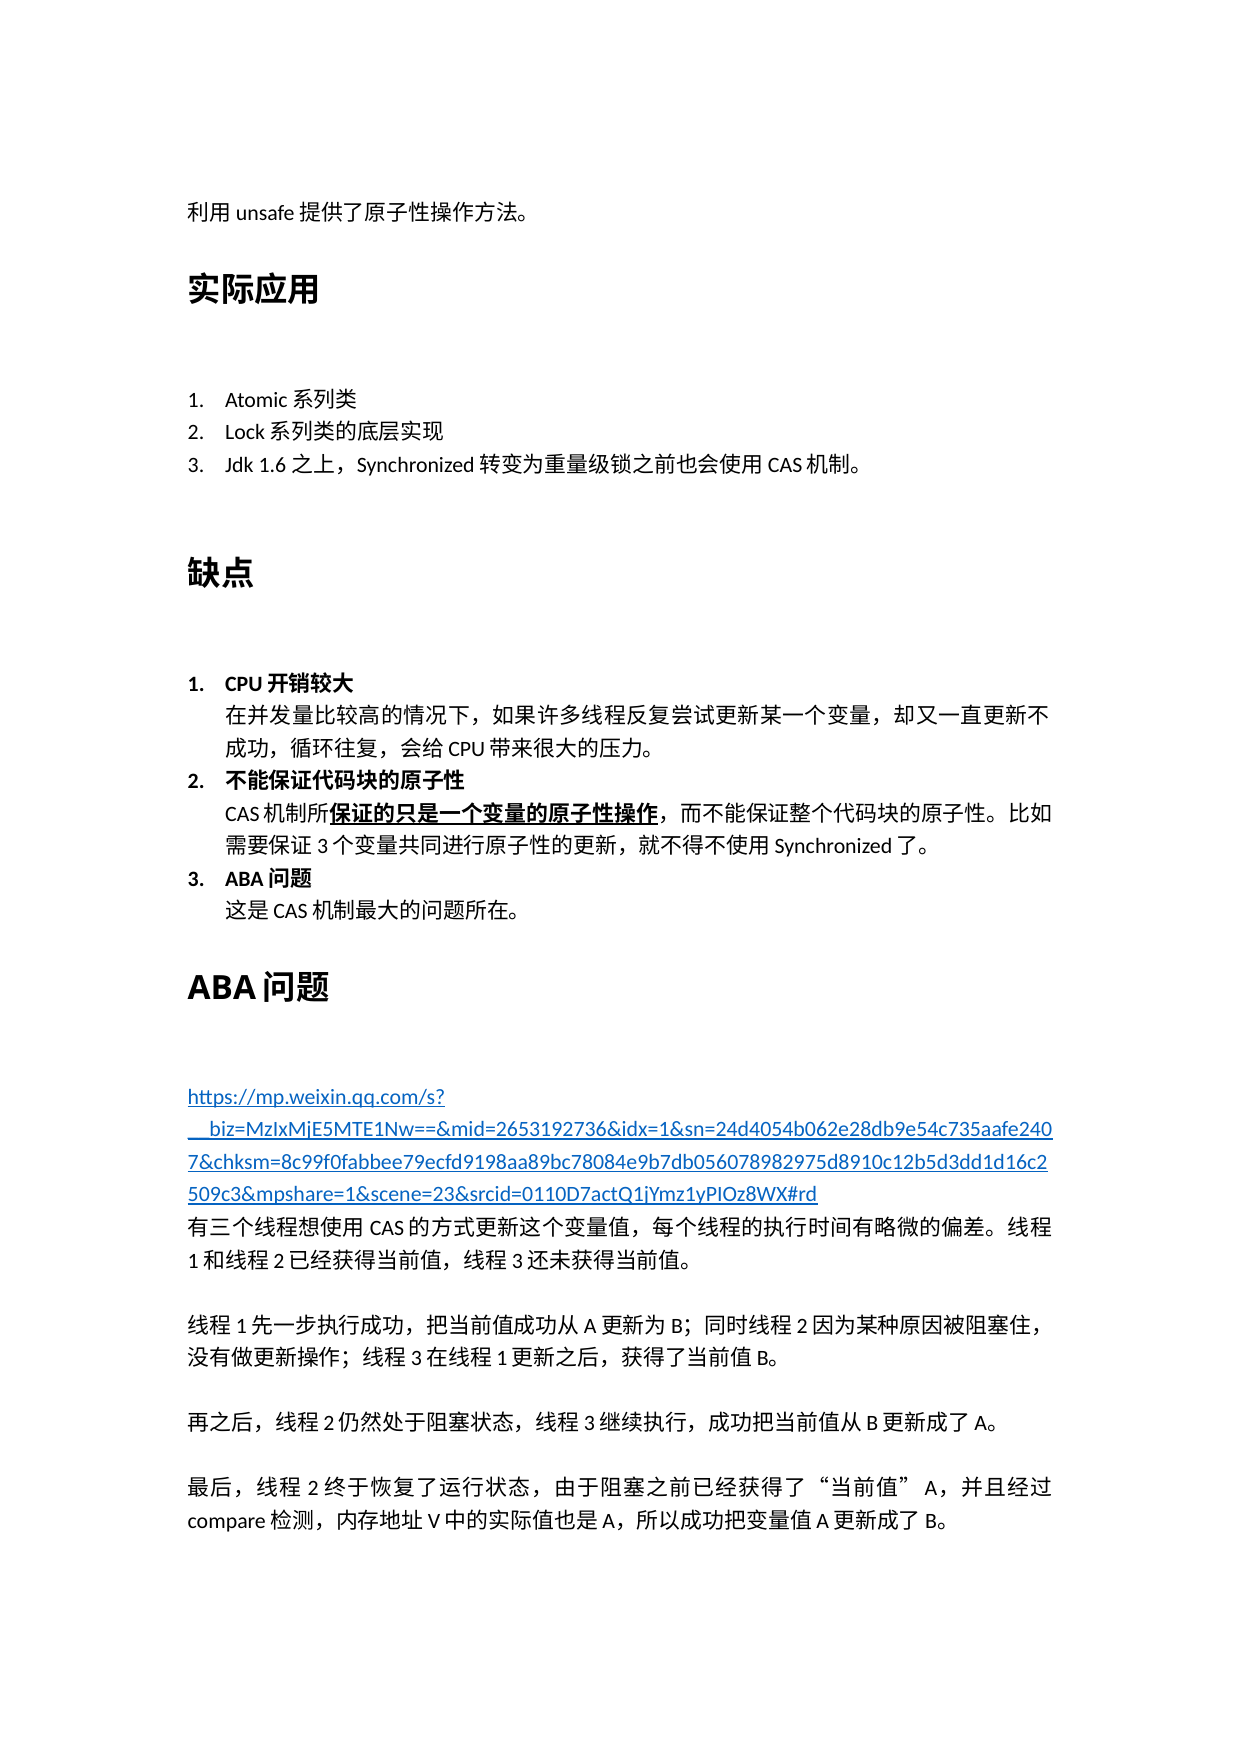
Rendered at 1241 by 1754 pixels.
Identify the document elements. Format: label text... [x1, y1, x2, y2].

subtitle ABA问题 [187, 953, 1053, 1018]
list CAS机制所保证的只是一个变量的原子性操作，而不能保证整个代码块的原子性。比如需要保证3个变量共同进行原子性的更新，就不得不使用Synchronized了。 [225, 796, 1053, 861]
text 最后，线程2终于恢复了运行状态，由于阻塞之前已经获得了“当前值”A，并且经过compare检测，内存地址V中的实际值也是A，所以成功把变量值A更新成了B。 [187, 1470, 1053, 1535]
text 再之后，线程2仍然处于阻塞状态，线程3继续执行，成功把当前值从B更新成了A。 [187, 1405, 1053, 1437]
text 有三个线程想使用CAS的方式更新这个变量值，每个线程的执行时间有略微的偏差。线程1和线程2已经获得当前值，线程3还未获得当前值。 [187, 1210, 1053, 1275]
list Jdk 1.6 之上，Synchronized转变为重量级锁之前也会使用CAS机制。 [187, 446, 1053, 479]
list 不能保证代码块的原子性 [187, 763, 1053, 796]
text https://mp.weixin.qq.com/s?__biz=MzIxMjE5MTE1Nw==&mid=2653192736&idx=1&sn=24d4054b062e28db9e54c735aafe2407&chksm=8c99f0fabbee79ecfd9198aa89bc78084e9b7db056078982975d8910c12b5d3dd1d16c2509c3&mpshare=1&scene=23&srcid=0110D7actQ1jYmz1yPIOz8WX#rd [187, 1139, 1053, 1210]
list 这是CAS机制最大的问题所在。 [225, 893, 1053, 926]
list Atomic系列类 [187, 381, 1053, 414]
text https://mp.weixin.qq.com/s?__biz=MzIxMjE5MTE1Nw==&mid=2653192736&idx=1&sn=24d4054b062e28db9e54c735aafe2407&chksm=8c99f0fabbee79ecfd9198aa89bc78084e9b7db056078982975d8910c12b5d3dd1d16c2509c3&mpshare=1&scene=23&srcid=0110D7actQ1jYmz1yPIOz8WX#rd [187, 1080, 1053, 1138]
text 利用unsafe提供了原子性操作方法。 [187, 194, 1053, 227]
subtitle 缺点 [187, 538, 1053, 603]
list ABA问题 [187, 861, 1053, 893]
list 在并发量比较高的情况下，如果许多线程反复尝试更新某一个变量，却又一直更新不成功，循环往复，会给CPU带来很大的压力。 [225, 698, 1053, 763]
text 线程1先一步执行成功，把当前值成功从A更新为B；同时线程2因为某种原因被阻塞住，没有做更新操作；线程3在线程1更新之后，获得了当前值B。 [187, 1307, 1053, 1372]
subtitle 实际应用 [187, 254, 1053, 319]
list CPU开销较大 [187, 666, 1053, 698]
list Lock系列类的底层实现 [187, 414, 1053, 446]
